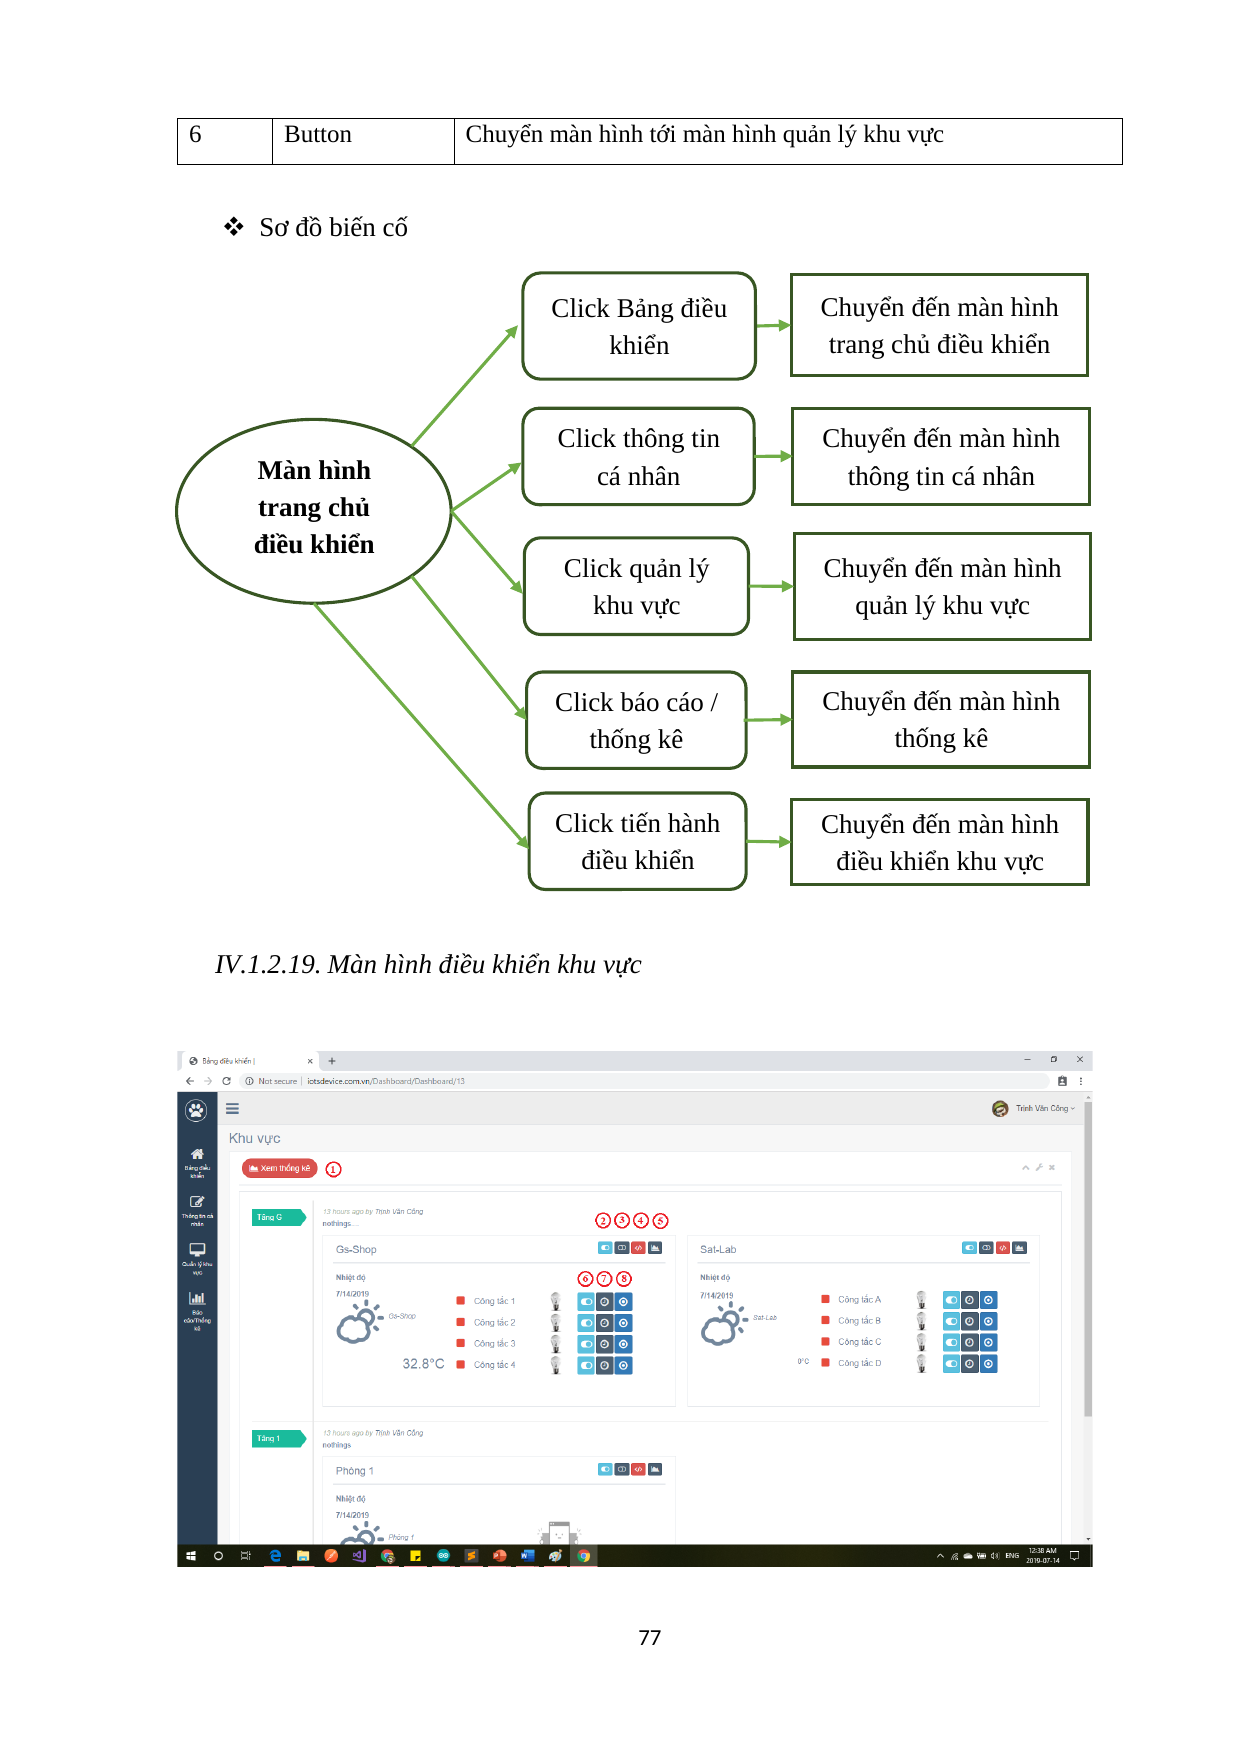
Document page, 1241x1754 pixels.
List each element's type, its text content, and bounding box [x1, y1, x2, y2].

picture [177, 1051, 1093, 1567]
text Màn hình điều khiển khu vực [215, 948, 1122, 979]
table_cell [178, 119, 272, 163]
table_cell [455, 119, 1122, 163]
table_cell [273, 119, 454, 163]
list Sơ đồ biến cố [222, 211, 1122, 242]
